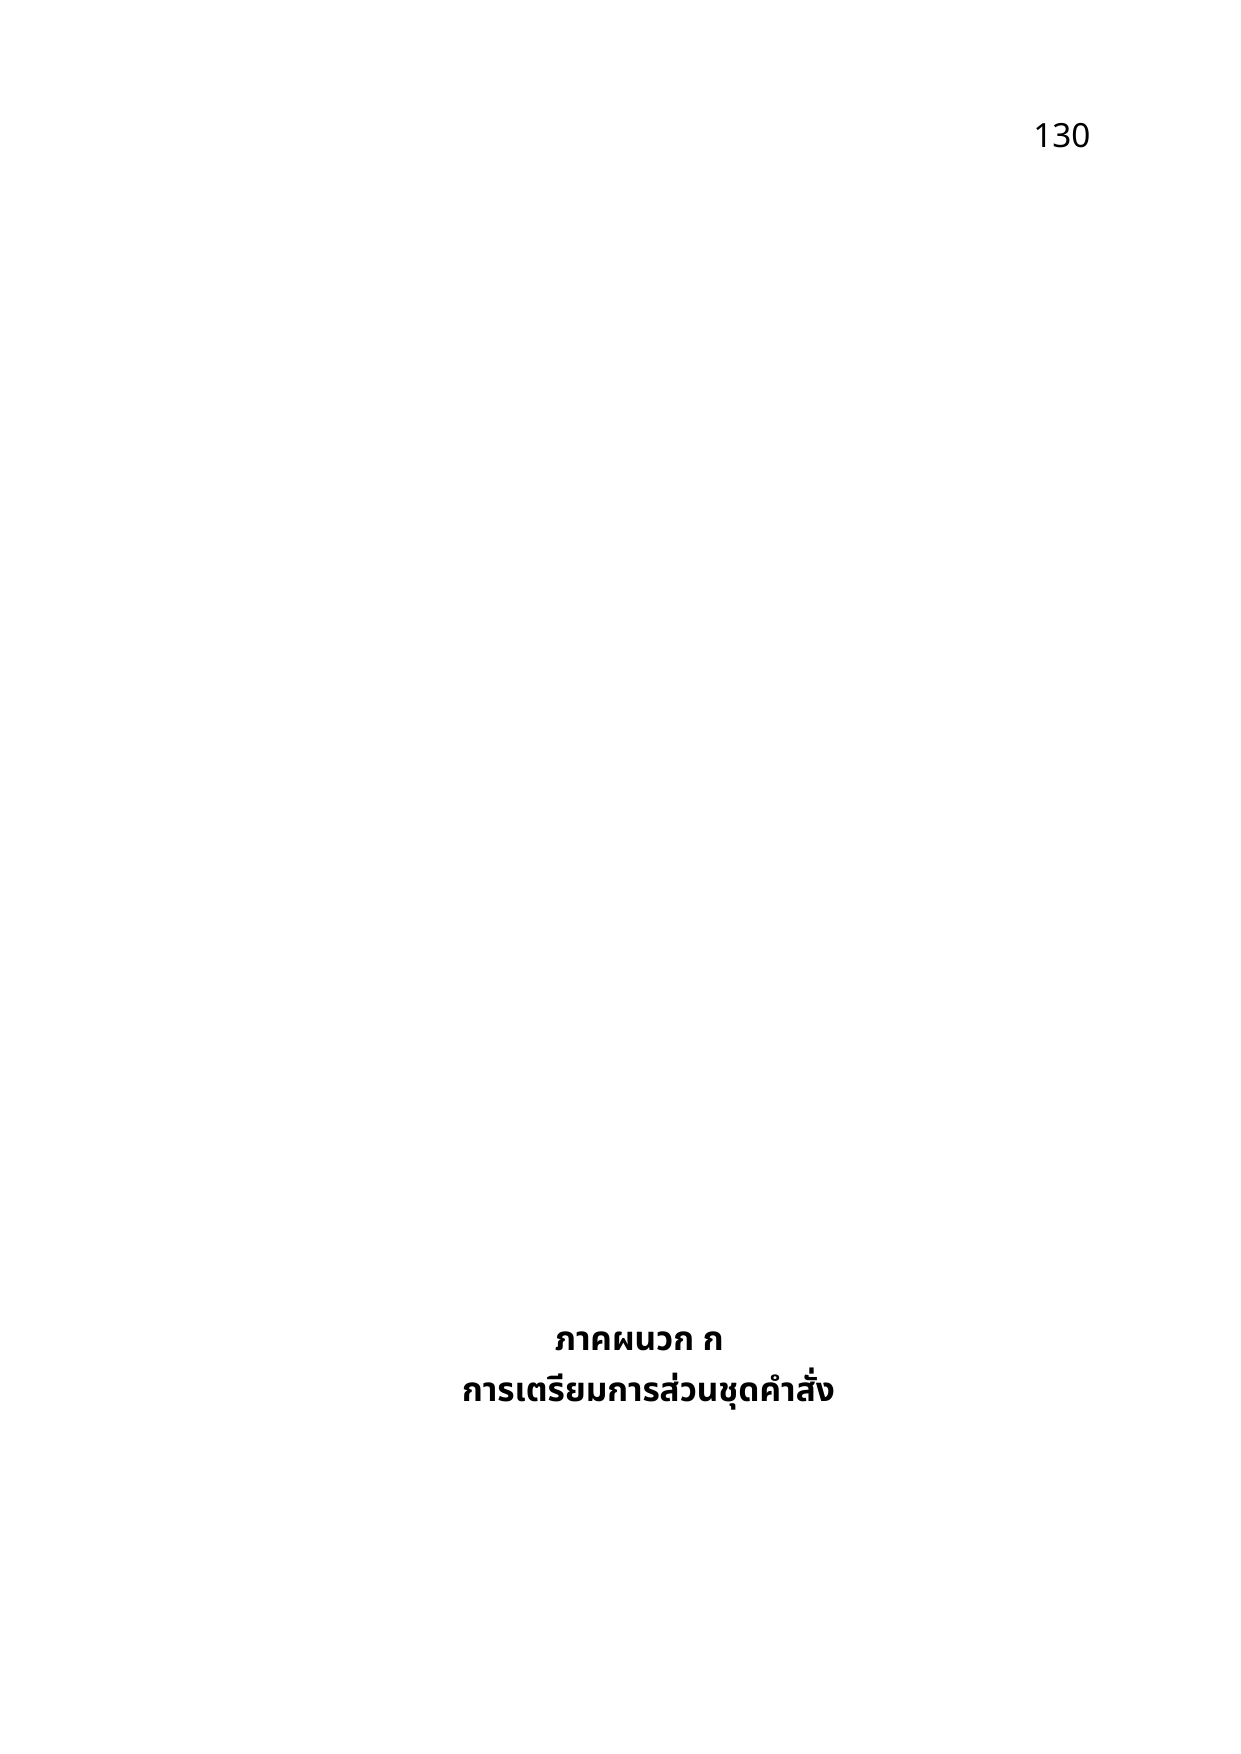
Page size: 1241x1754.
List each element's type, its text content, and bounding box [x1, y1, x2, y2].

subtitle การเตรียมการส่วนชุดคำสั่ง [206, 1315, 1090, 1416]
